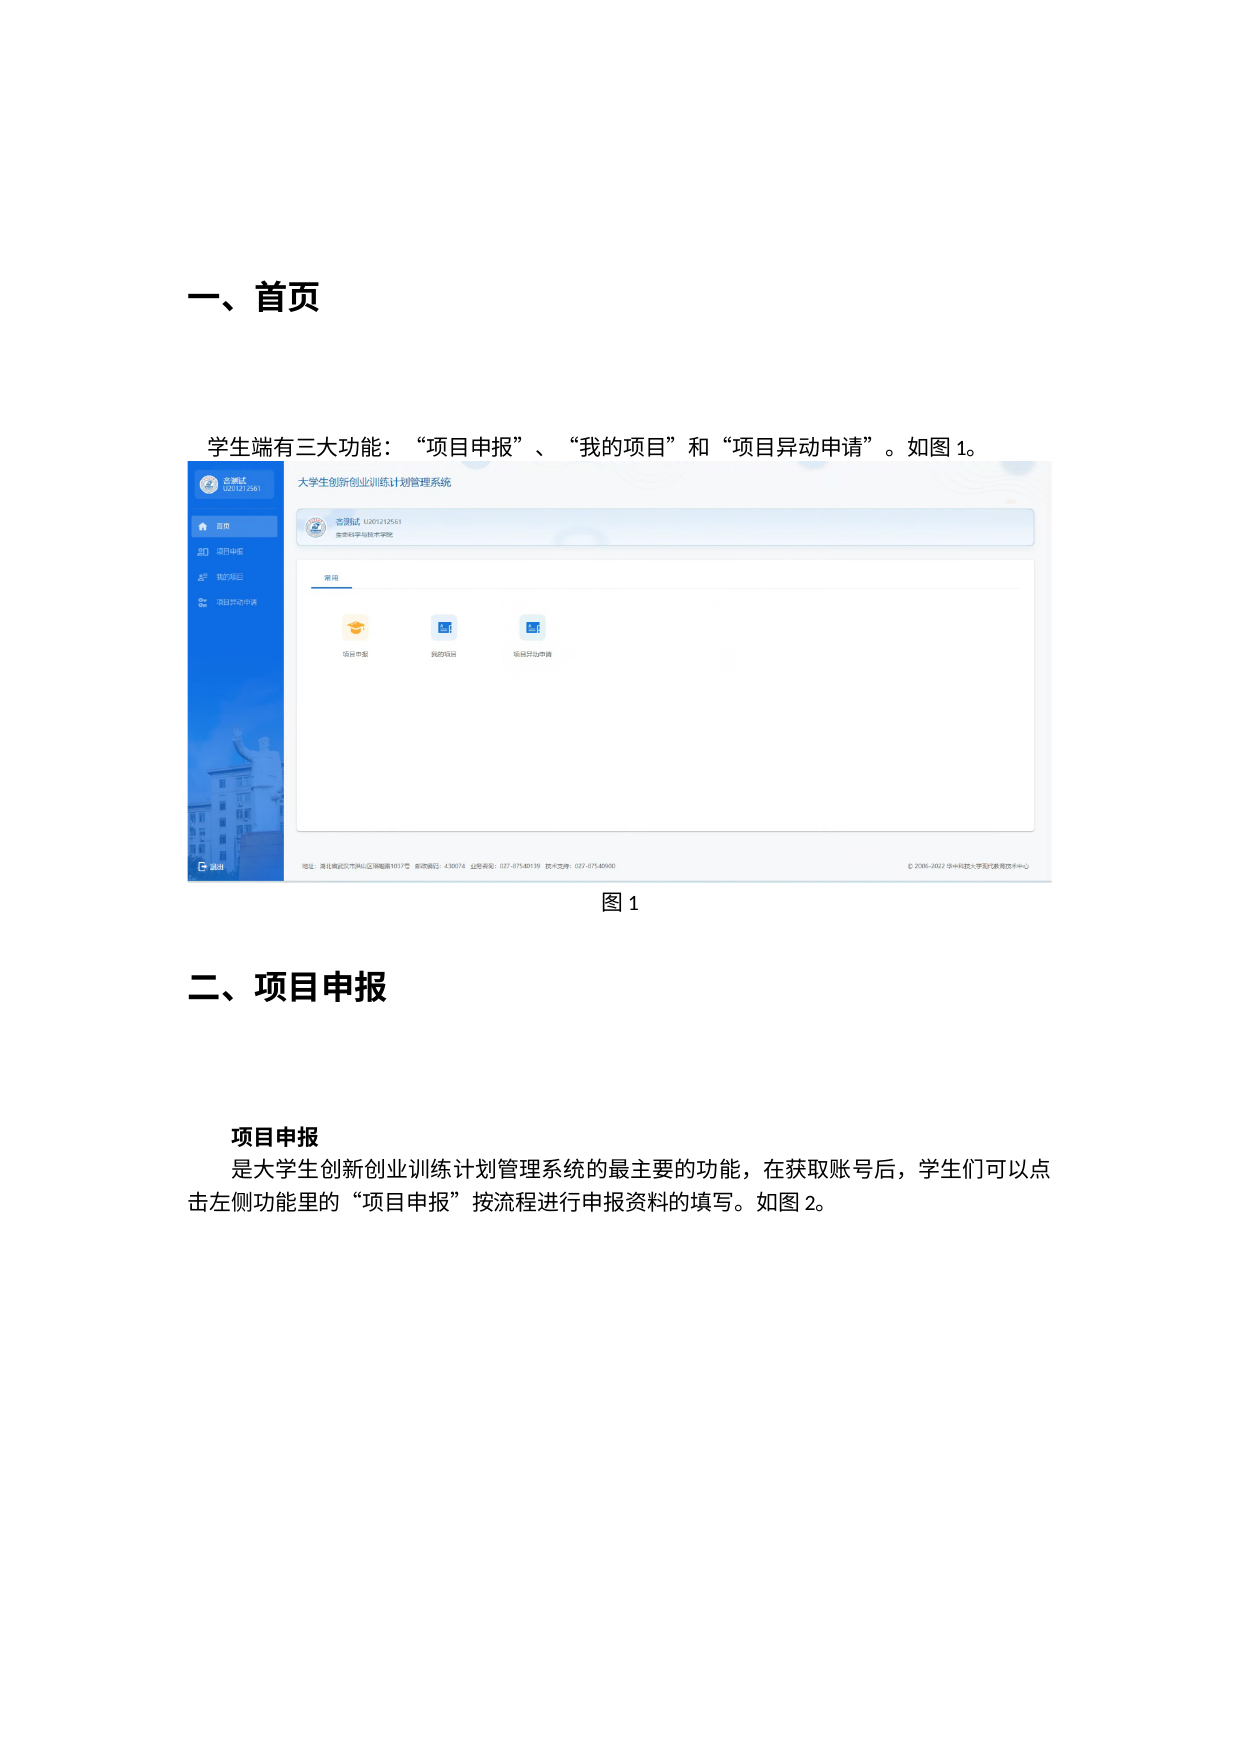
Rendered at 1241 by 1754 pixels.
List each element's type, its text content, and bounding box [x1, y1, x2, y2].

picture [187, 461, 1052, 883]
subtitle 项目申报 [187, 952, 1053, 1017]
text 是大学生创新创业训练计划管理系统的最主要的功能，在获取账号后，学生们可以点击左侧功能里的“项目申报”按流程进行申报资料的填写。如图2。 [187, 1152, 1053, 1217]
text 图1 [187, 884, 1053, 917]
text 项目申报 [187, 1119, 1053, 1152]
subtitle 首页 [187, 262, 1053, 327]
text 学生端有三大功能：“项目申报”、“我的项目”和“项目异动申请”。如图1。 [187, 429, 1053, 462]
